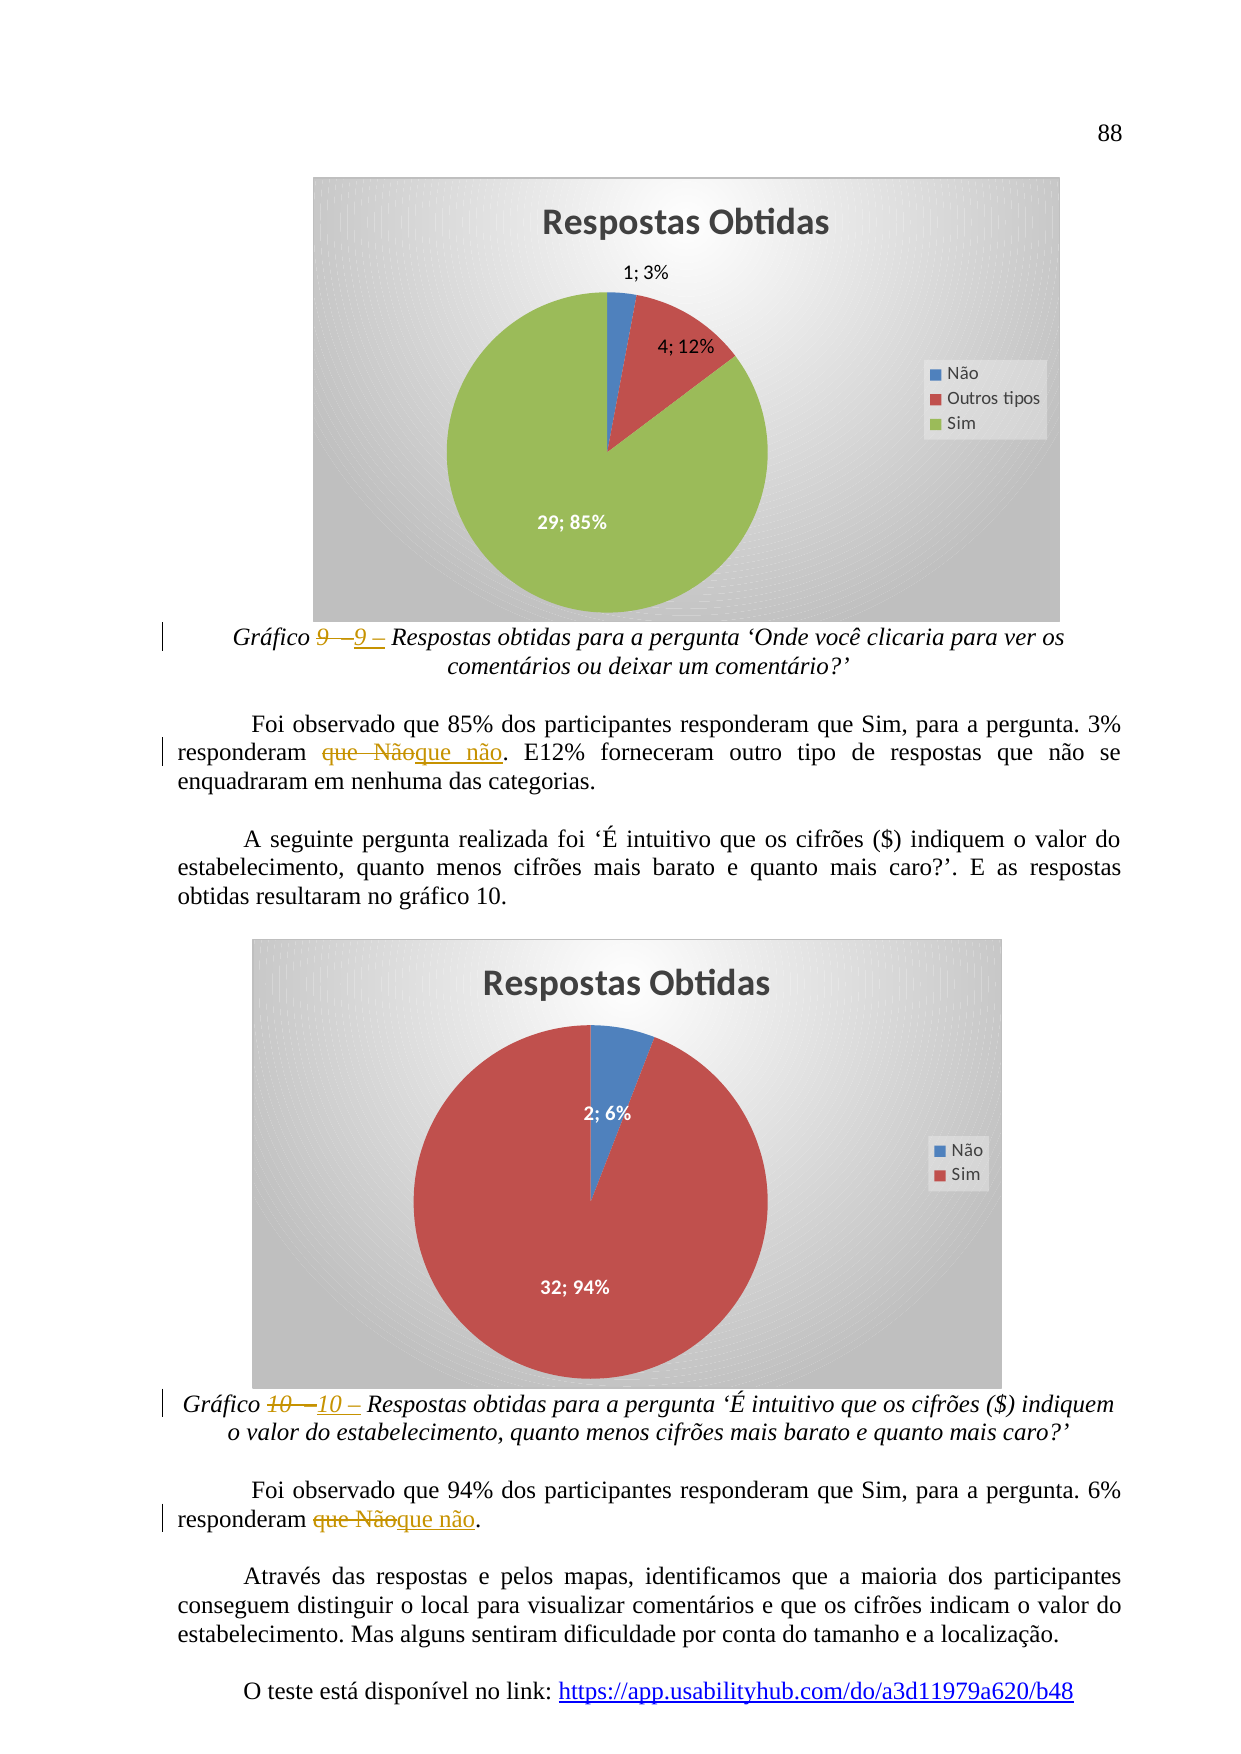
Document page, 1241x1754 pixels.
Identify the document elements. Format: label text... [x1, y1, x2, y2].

text Foi observado que 85% dos participantes responderam que Sim, para a pergunta. 3% responderam . E12% forneceram outro tipo de respostas que não se enquadraram em nenhuma das categorias. [177, 709, 1122, 795]
text O teste está disponível no link: https://app.usabilityhub.com/do/a3d11979a620/b48 [177, 1676, 1122, 1705]
text A seguinte pergunta realizada foi ‘É intuitivo que os cifrões ($) indiquem o valor do estabelecimento, quanto menos cifrões mais barato e quanto mais caro?’. E as respostas obtidas resultaram no gráfico 10. [177, 824, 1122, 910]
text Através das respostas e pelos mapas, identificamos que a maioria dos participantes conseguem distinguir o local para visualizar comentários e que os cifrões indicam o valor do estabelecimento. Mas alguns sentiram dificuldade por conta do tamanho e a localização. [177, 1561, 1122, 1647]
text Foi observado que 94% dos participantes responderam que Sim, para a pergunta. 6% responderam . [177, 1475, 1122, 1532]
text Gráfico Respostas obtidas para a pergunta ‘Onde você clicaria para ver os comentários ou deixar um comentário?’ [177, 622, 1122, 680]
text Gráfico Respostas obtidas para a pergunta ‘É intuitivo que os cifrões ($) indiquem o valor do estabelecimento, quanto menos cifrões mais barato e quanto mais caro?’ [177, 1389, 1122, 1446]
